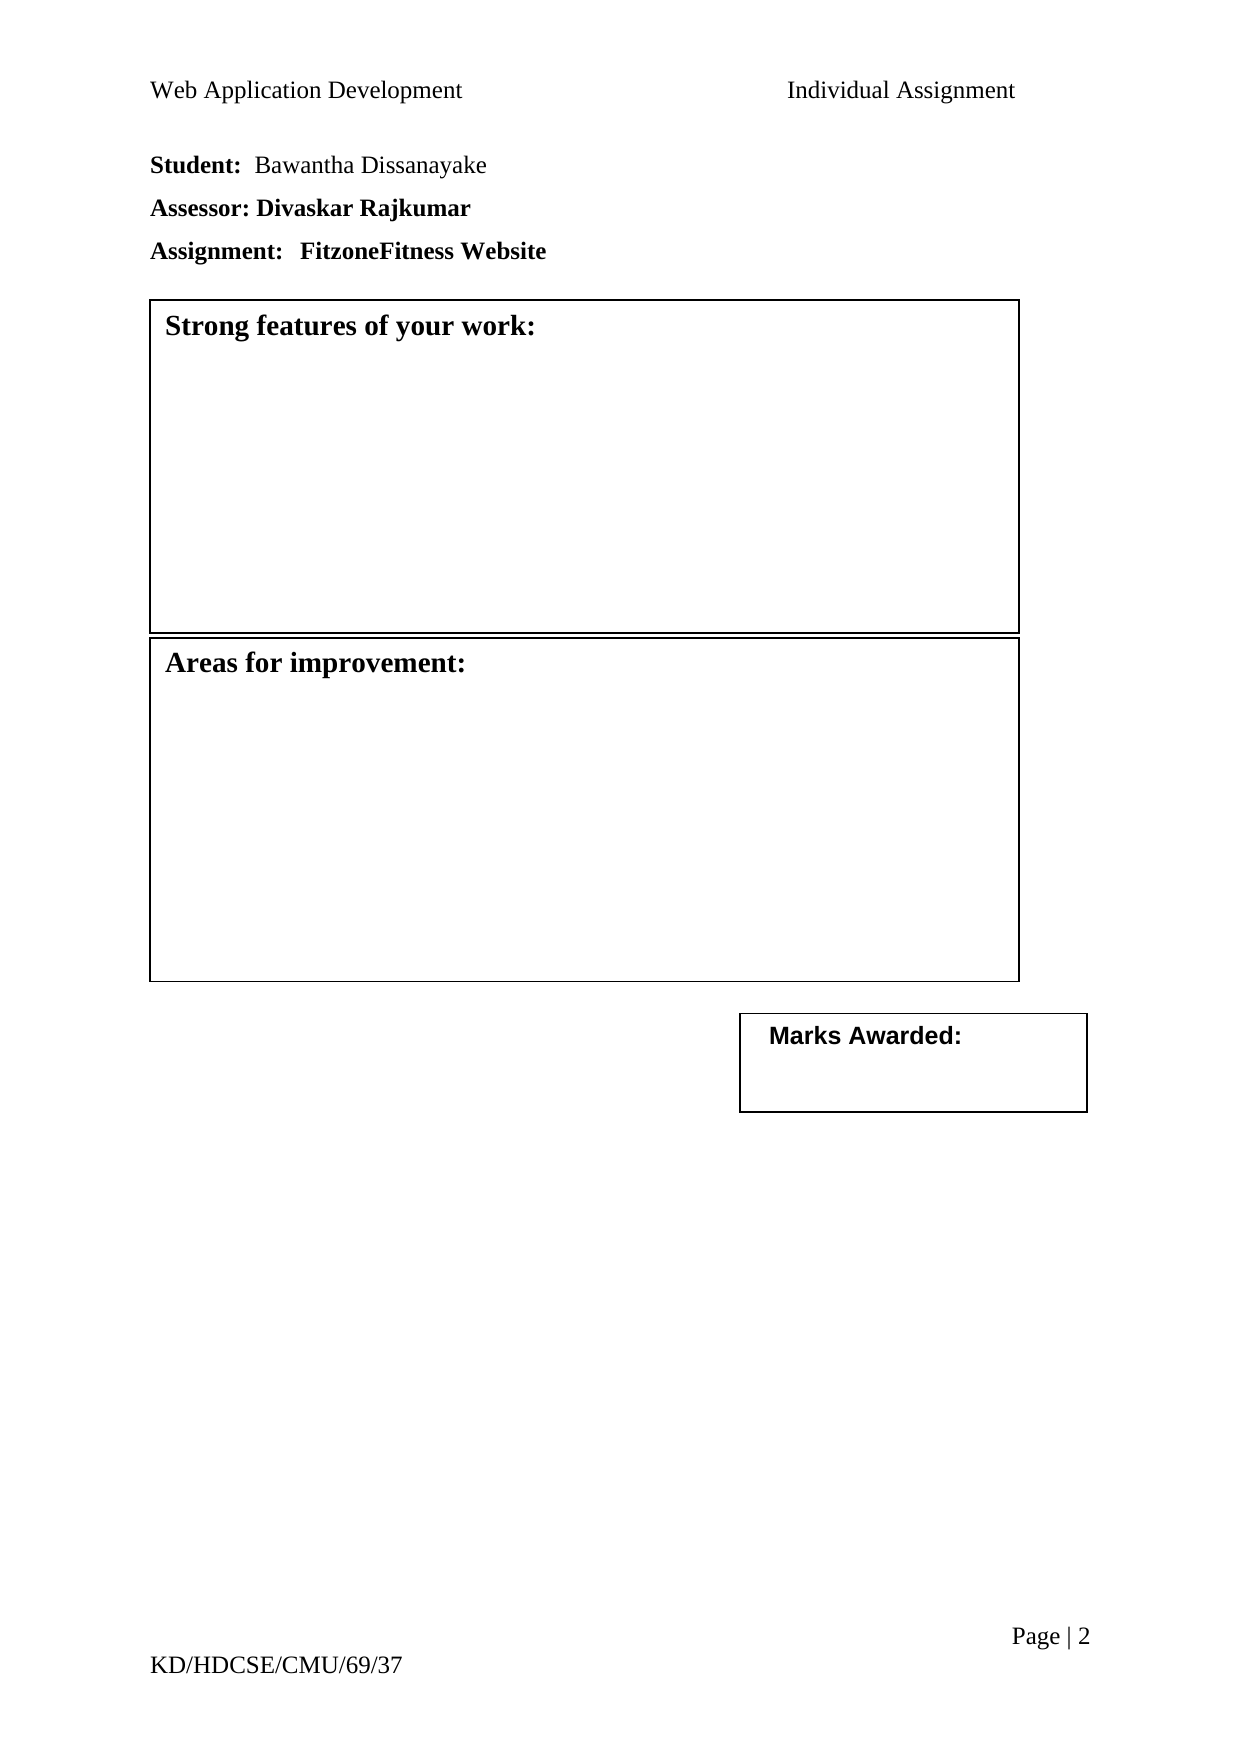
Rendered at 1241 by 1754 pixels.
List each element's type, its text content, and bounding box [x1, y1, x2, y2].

text Assignment: FitzoneFitness Website [150, 236, 1090, 265]
text Student: Bawantha Dissanayake [150, 150, 1090, 179]
text Assessor: Divaskar Rajkumar [150, 193, 1090, 222]
